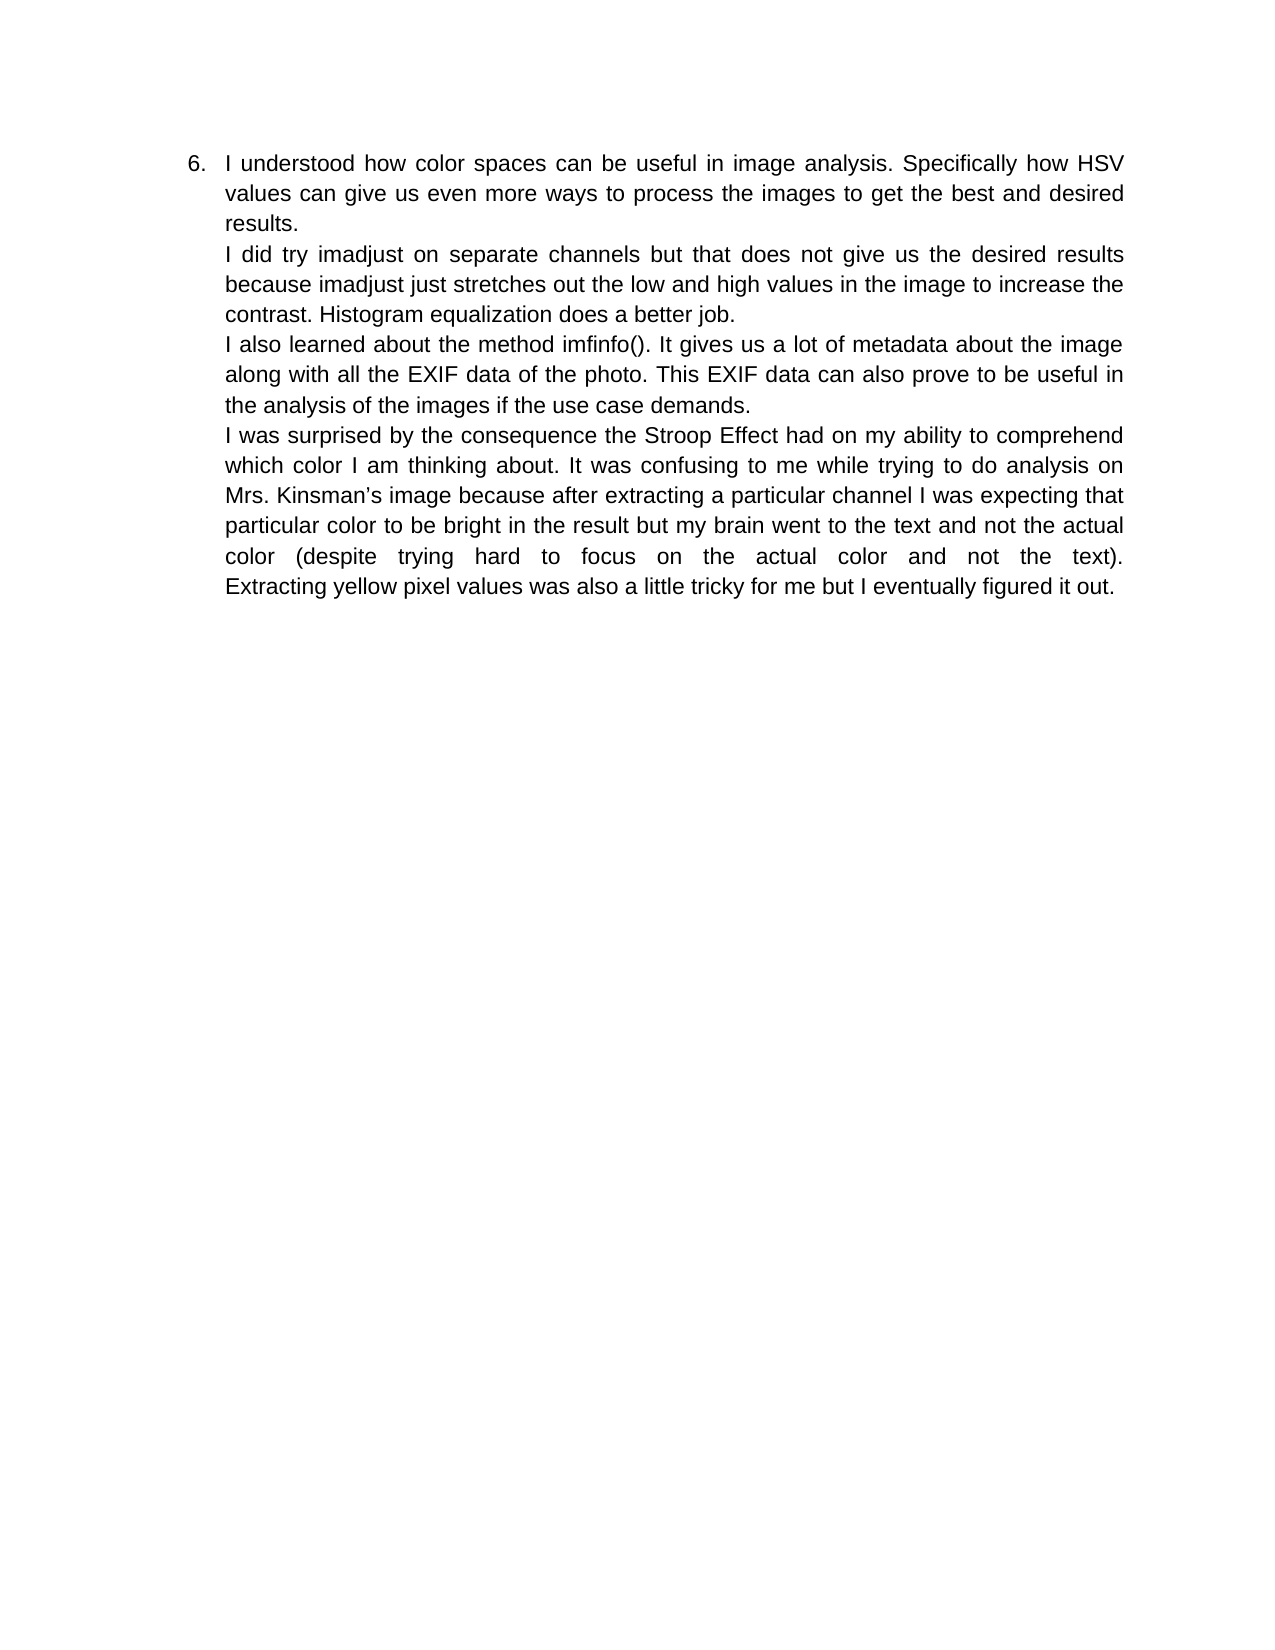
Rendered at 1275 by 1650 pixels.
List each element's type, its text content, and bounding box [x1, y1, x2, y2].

text I was surprised by the consequence the Stroop Effect had on my ability to comprehend which color I am thinking about. It was confusing to me while trying to do analysis on Mrs. Kinsman’s image because after extracting a particular channel I was expecting that particular color to be bright in the result but my brain went to the text and not the actual color (despite trying hard to focus on the actual color and not the text). Extracting yellow pixel values was also a little tricky for me but I eventually figured it out. [225, 422, 1125, 599]
list I understood how color spaces can be useful in image analysis. Specifically how HSV values can give us even more ways to process the images to get the best and desired results. [187, 150, 1125, 237]
text I did try imadjust on separate channels but that does not give us the desired results because imadjust just stretches out the low and high values in the image to increase the contrast. Histogram equalization does a better job. [225, 241, 1125, 327]
text I also learned about the method imfinfo(). It gives us a lot of metadata about the image along with all the EXIF data of the photo. This EXIF data can also prove to be useful in the analysis of the images if the use case demands. [225, 331, 1125, 418]
